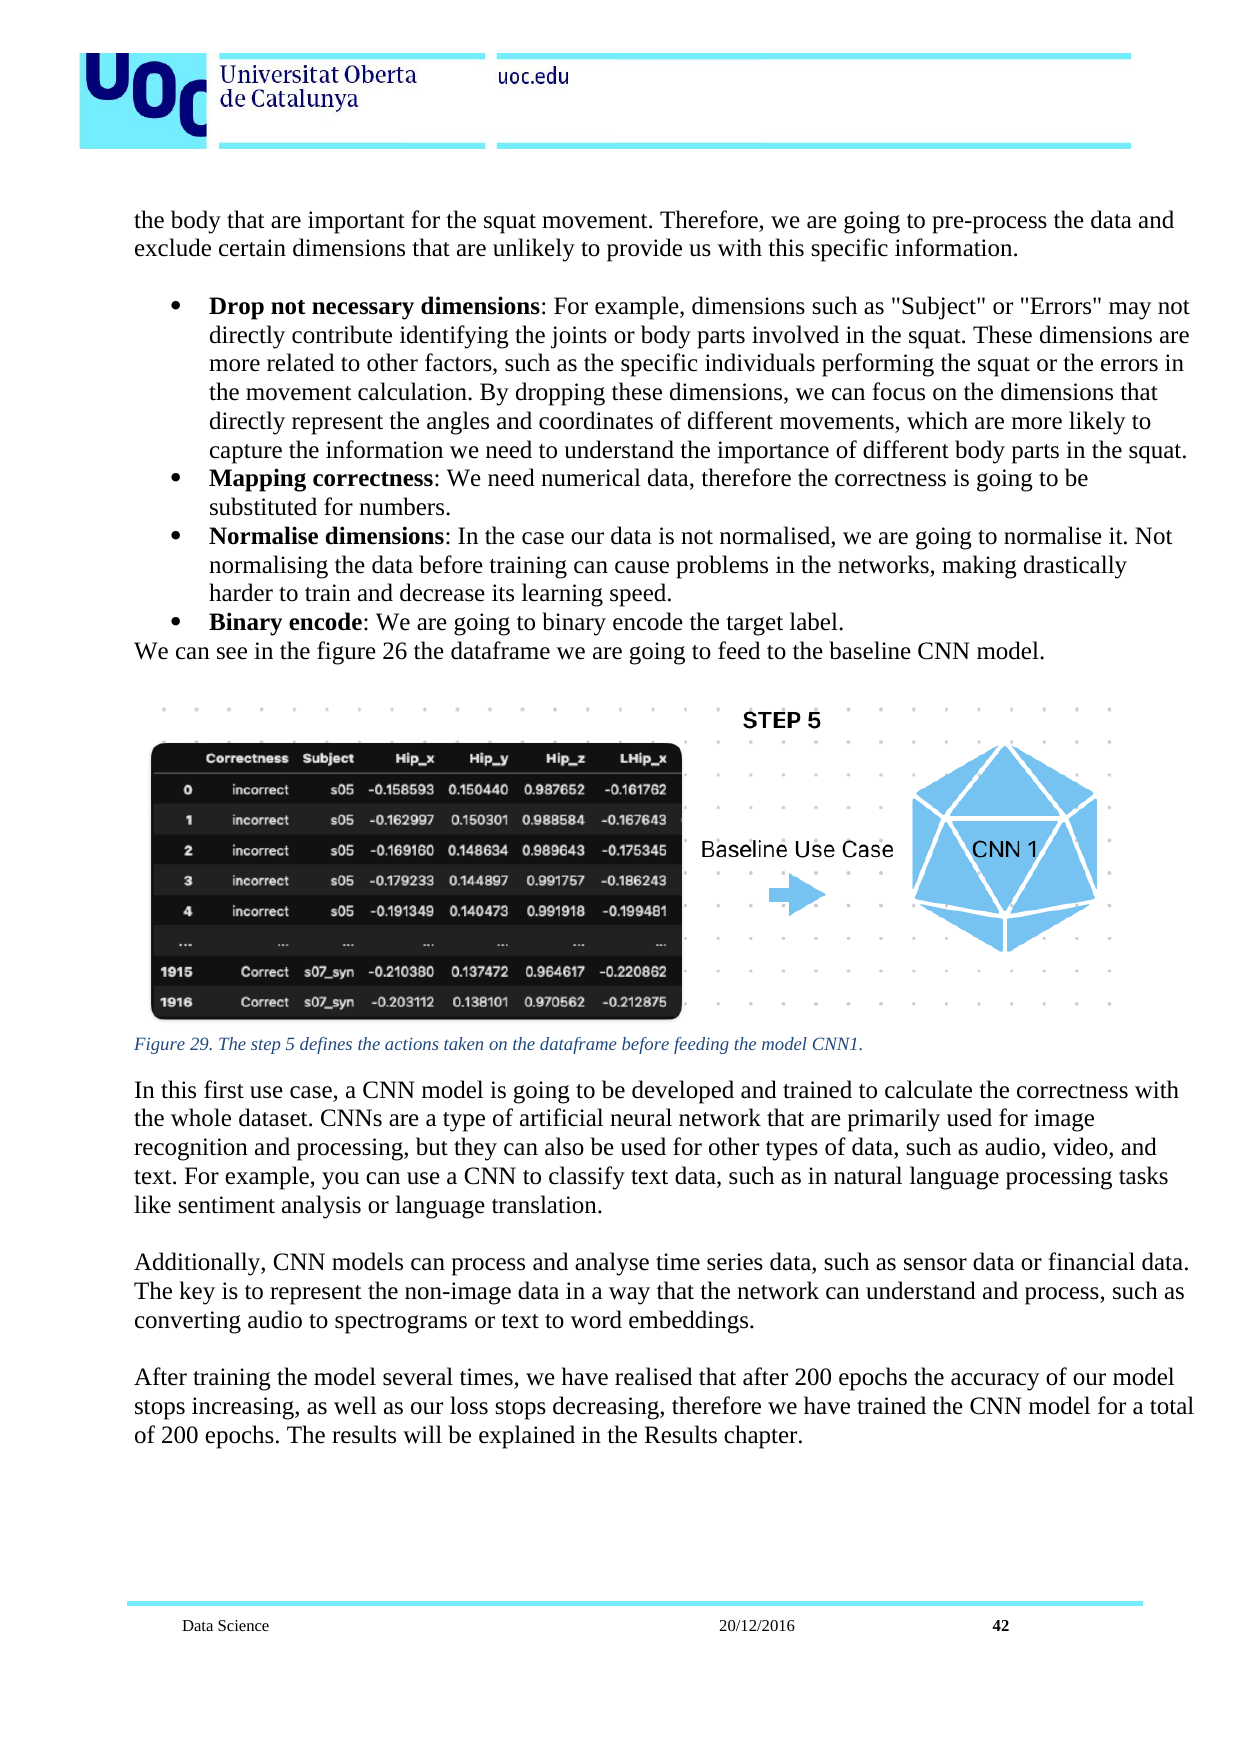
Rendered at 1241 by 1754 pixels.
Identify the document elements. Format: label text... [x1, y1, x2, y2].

text Figure 29. The step 5 defines the actions taken on the dataframe before feeding the model CNN1. [59, 1032, 1240, 1054]
list Binary encode: We are going to binary encode the target label. [171, 607, 1196, 636]
picture [140, 693, 1112, 1033]
text After training the model several times, we have realised that after 200 epochs the accuracy of our model stops increasing, as well as our loss stops decreasing, therefore we have trained the CNN model for a total of 200 epochs. The results will be explained in the Results chapter. [134, 1362, 1196, 1448]
text We can see in the figure 26 the dataframe we are going to feed to the baseline CNN model. [59, 636, 1196, 665]
list Normalise dimensions: In the case our data is not normalised, we are going to normalise it. Not normalising the data before training can cause problems in the networks, making drastically harder to train and decrease its learning speed. [171, 521, 1196, 607]
picture [74, 53, 134, 149]
text In this first use case, a CNN model is going to be developed and trained to calculate the correctness with the whole dataset. CNNs are a type of artificial neural network that are primarily used for image recognition and processing, but they can also be used for other types of data, such as audio, video, and text. For example, you can use a CNN to classify text data, such as in natural language processing tasks like sentiment analysis or language translation. Additionally, CNN models can process and analyse time series data, such as sensor data or financial data. The key is to represent the non-image data in a way that the network can understand and process, such as converting audio to spectrograms or text to word embeddings. [134, 1075, 1196, 1333]
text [134, 29, 1196, 262]
list Mapping correctness: We need numerical data, therefore the correctness is going to be substituted for numbers. [171, 463, 1196, 521]
list Drop not necessary dimensions: For example, dimensions such as "Subject" or "Errors" may not directly contribute identifying the joints or body parts involved in the squat. These dimensions are more related to other factors, such as the specific individuals performing the squat or the errors in the movement calculation. By dropping these dimensions, we can focus on the dimensions that directly represent the angles and coordinates of different movements, which are more likely to capture the information we need to understand the importance of different body parts in the squat. [171, 291, 1196, 463]
